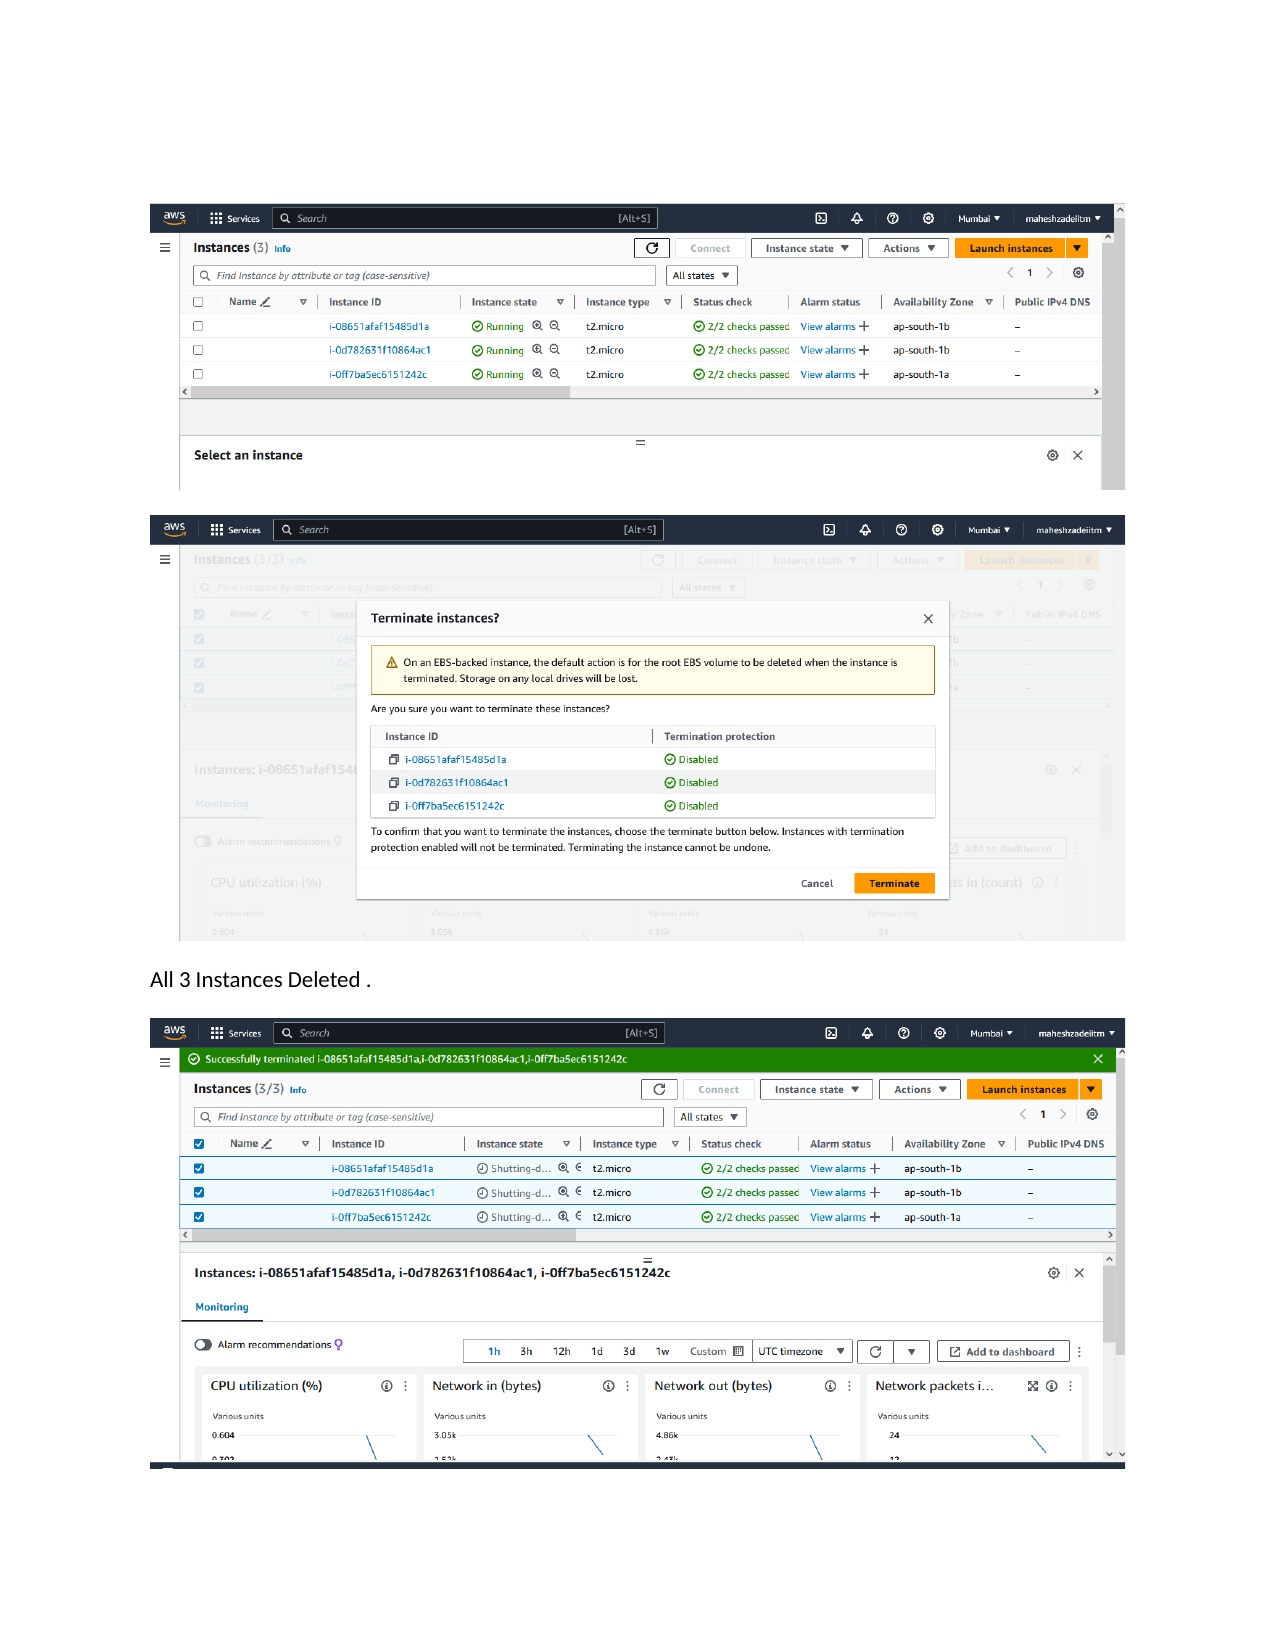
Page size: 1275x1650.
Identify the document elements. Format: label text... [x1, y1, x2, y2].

picture [150, 1018, 1125, 1469]
text All 3 Instances Deleted . [150, 965, 1125, 993]
picture [150, 203, 1125, 490]
picture [150, 515, 1125, 941]
